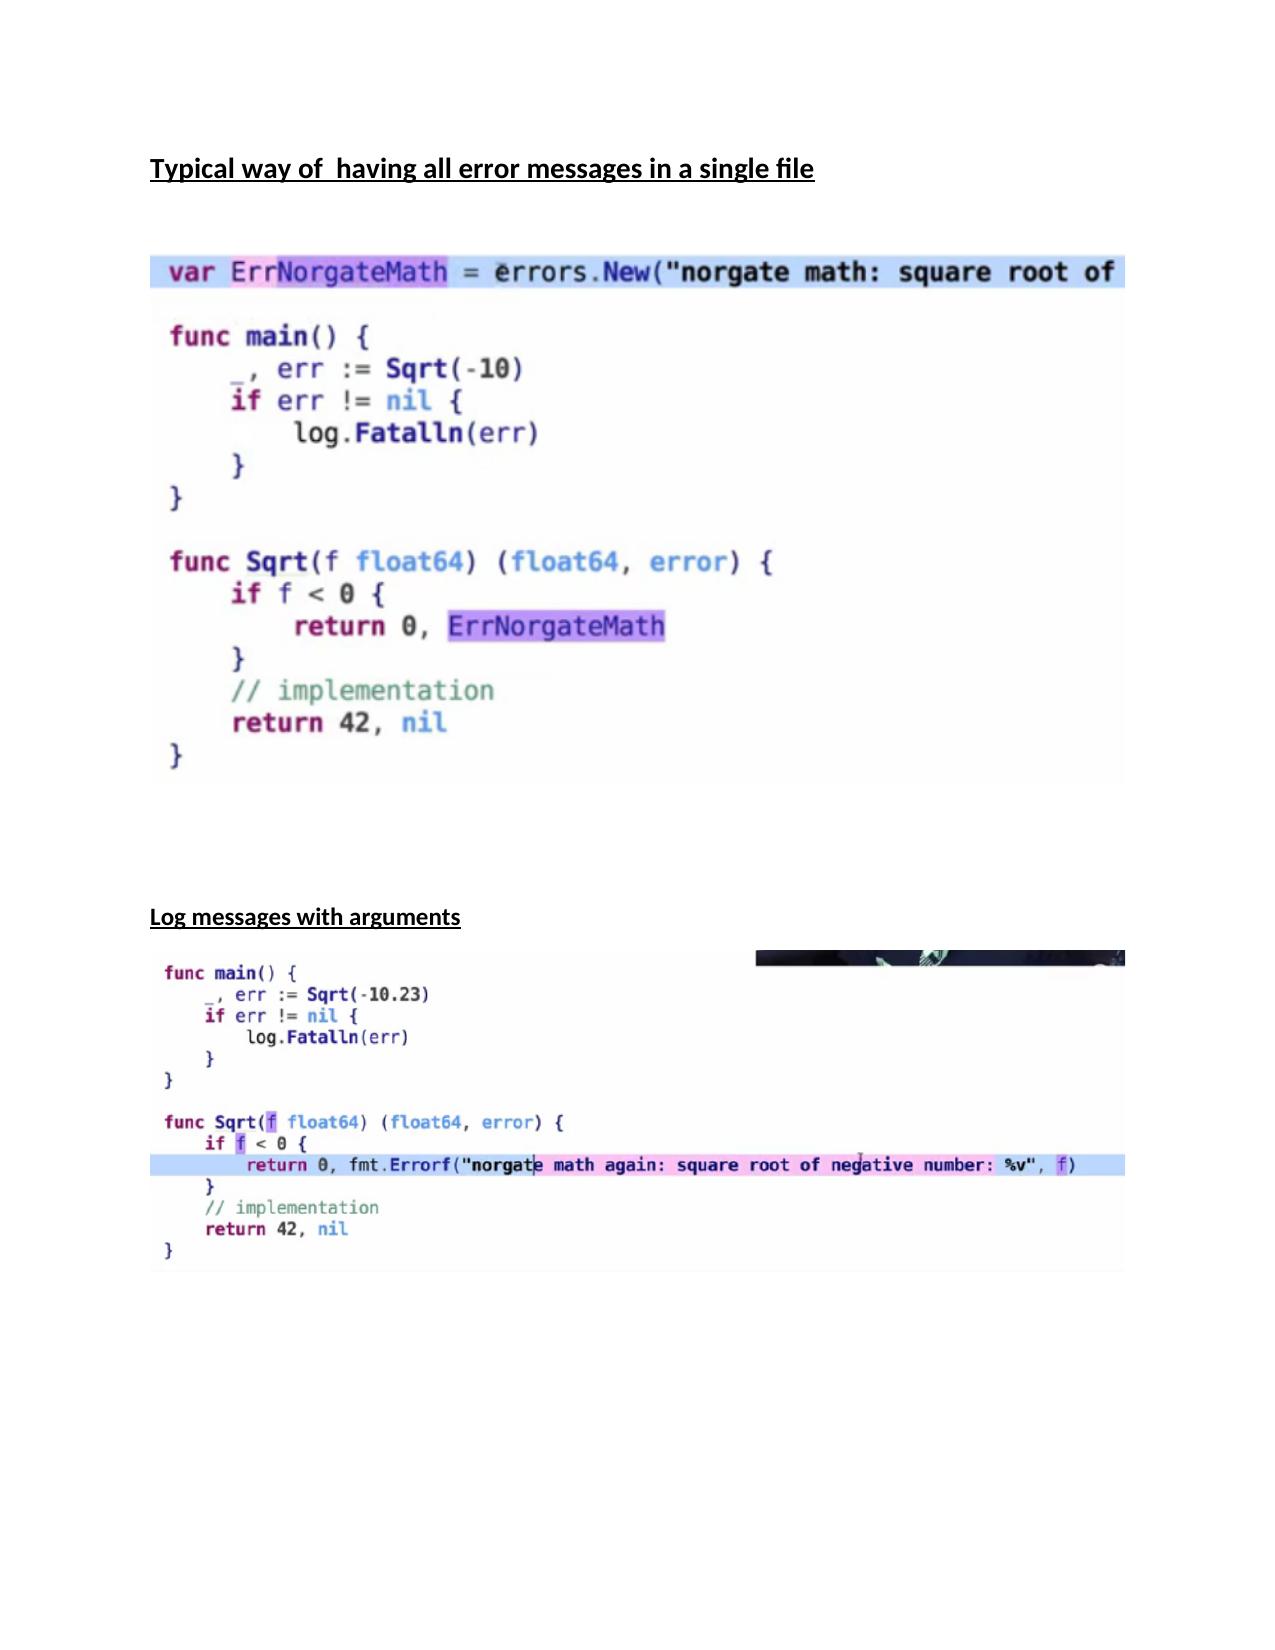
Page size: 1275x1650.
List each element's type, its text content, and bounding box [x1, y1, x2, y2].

text Typical way of having all error messages in a single file [150, 150, 1125, 186]
picture [150, 950, 1125, 1272]
picture [150, 254, 1125, 784]
text Log messages with arguments [150, 901, 1125, 932]
